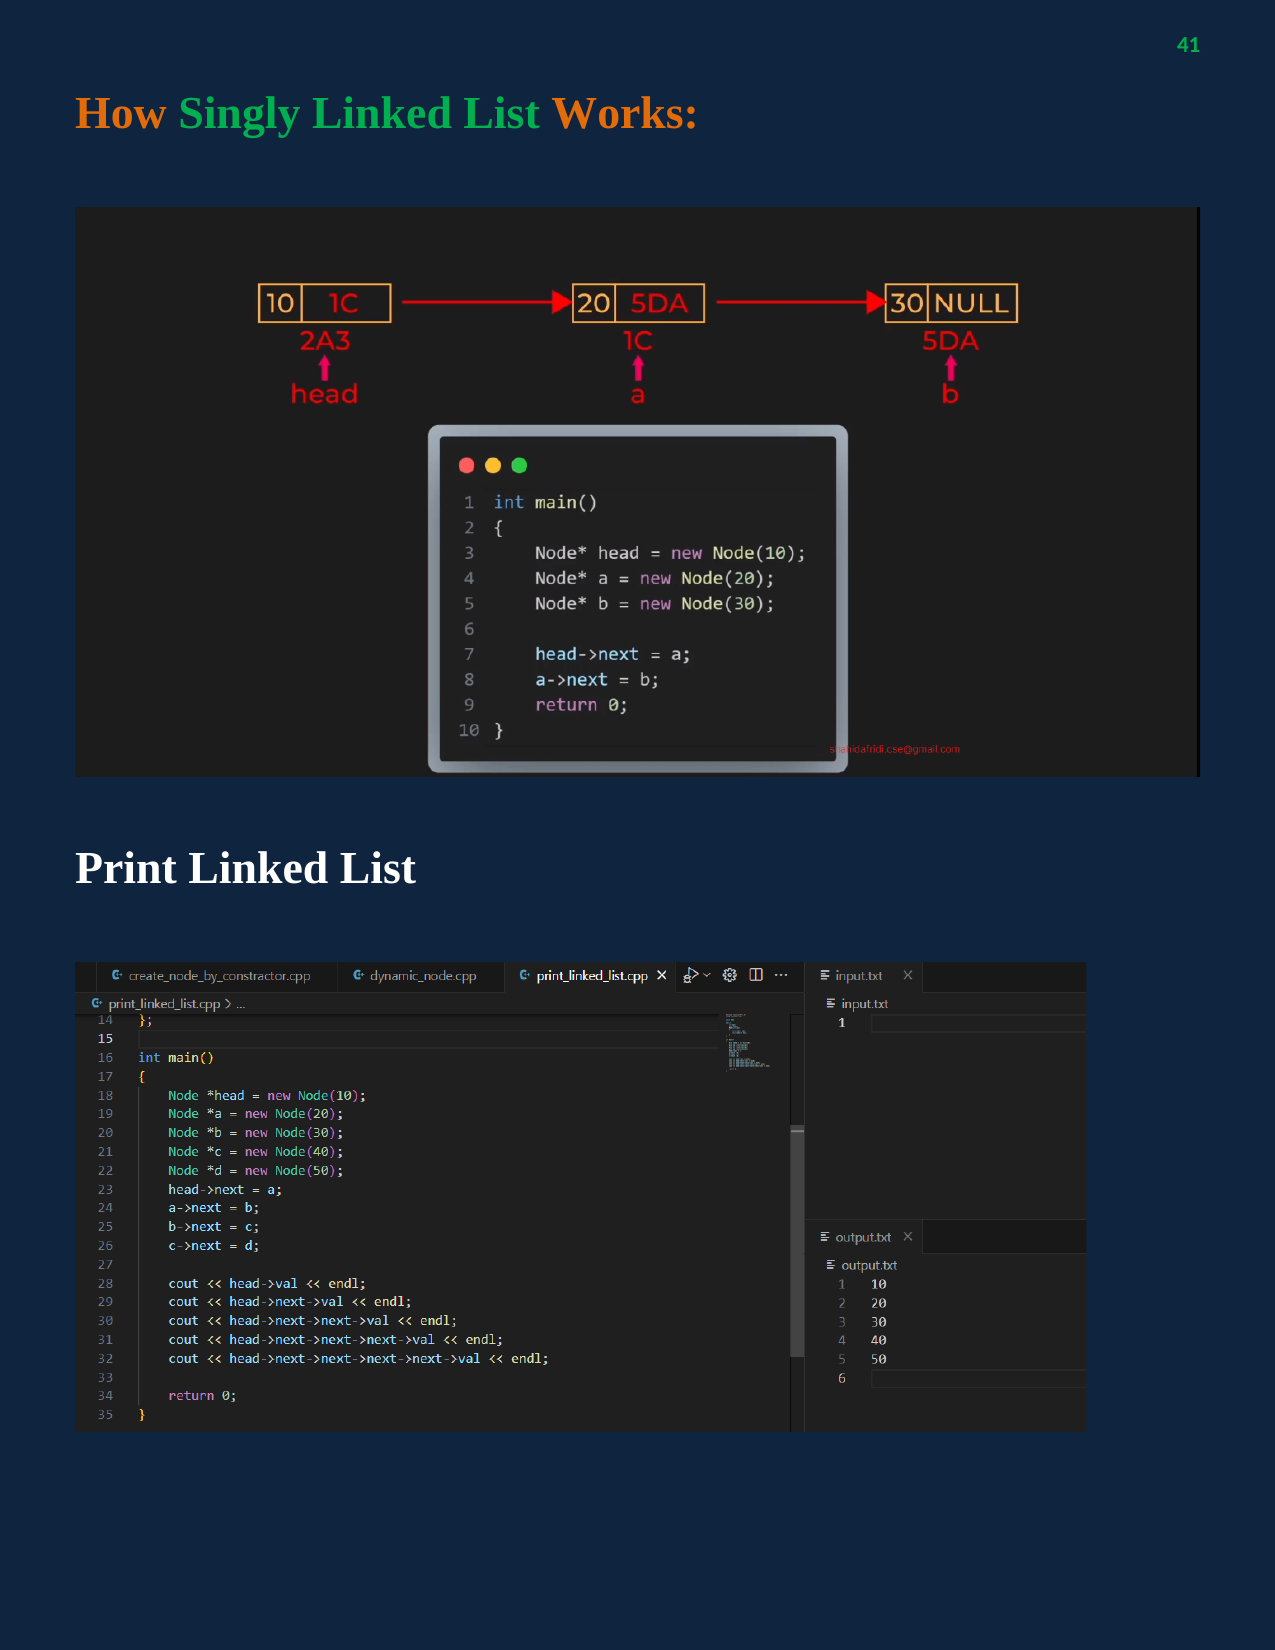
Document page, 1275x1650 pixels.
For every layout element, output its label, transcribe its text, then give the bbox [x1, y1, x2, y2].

text How Singly Linked List Works: [75, 86, 1200, 139]
picture [75, 962, 1087, 1432]
text Print Linked List [75, 841, 1200, 894]
picture [75, 207, 1200, 777]
